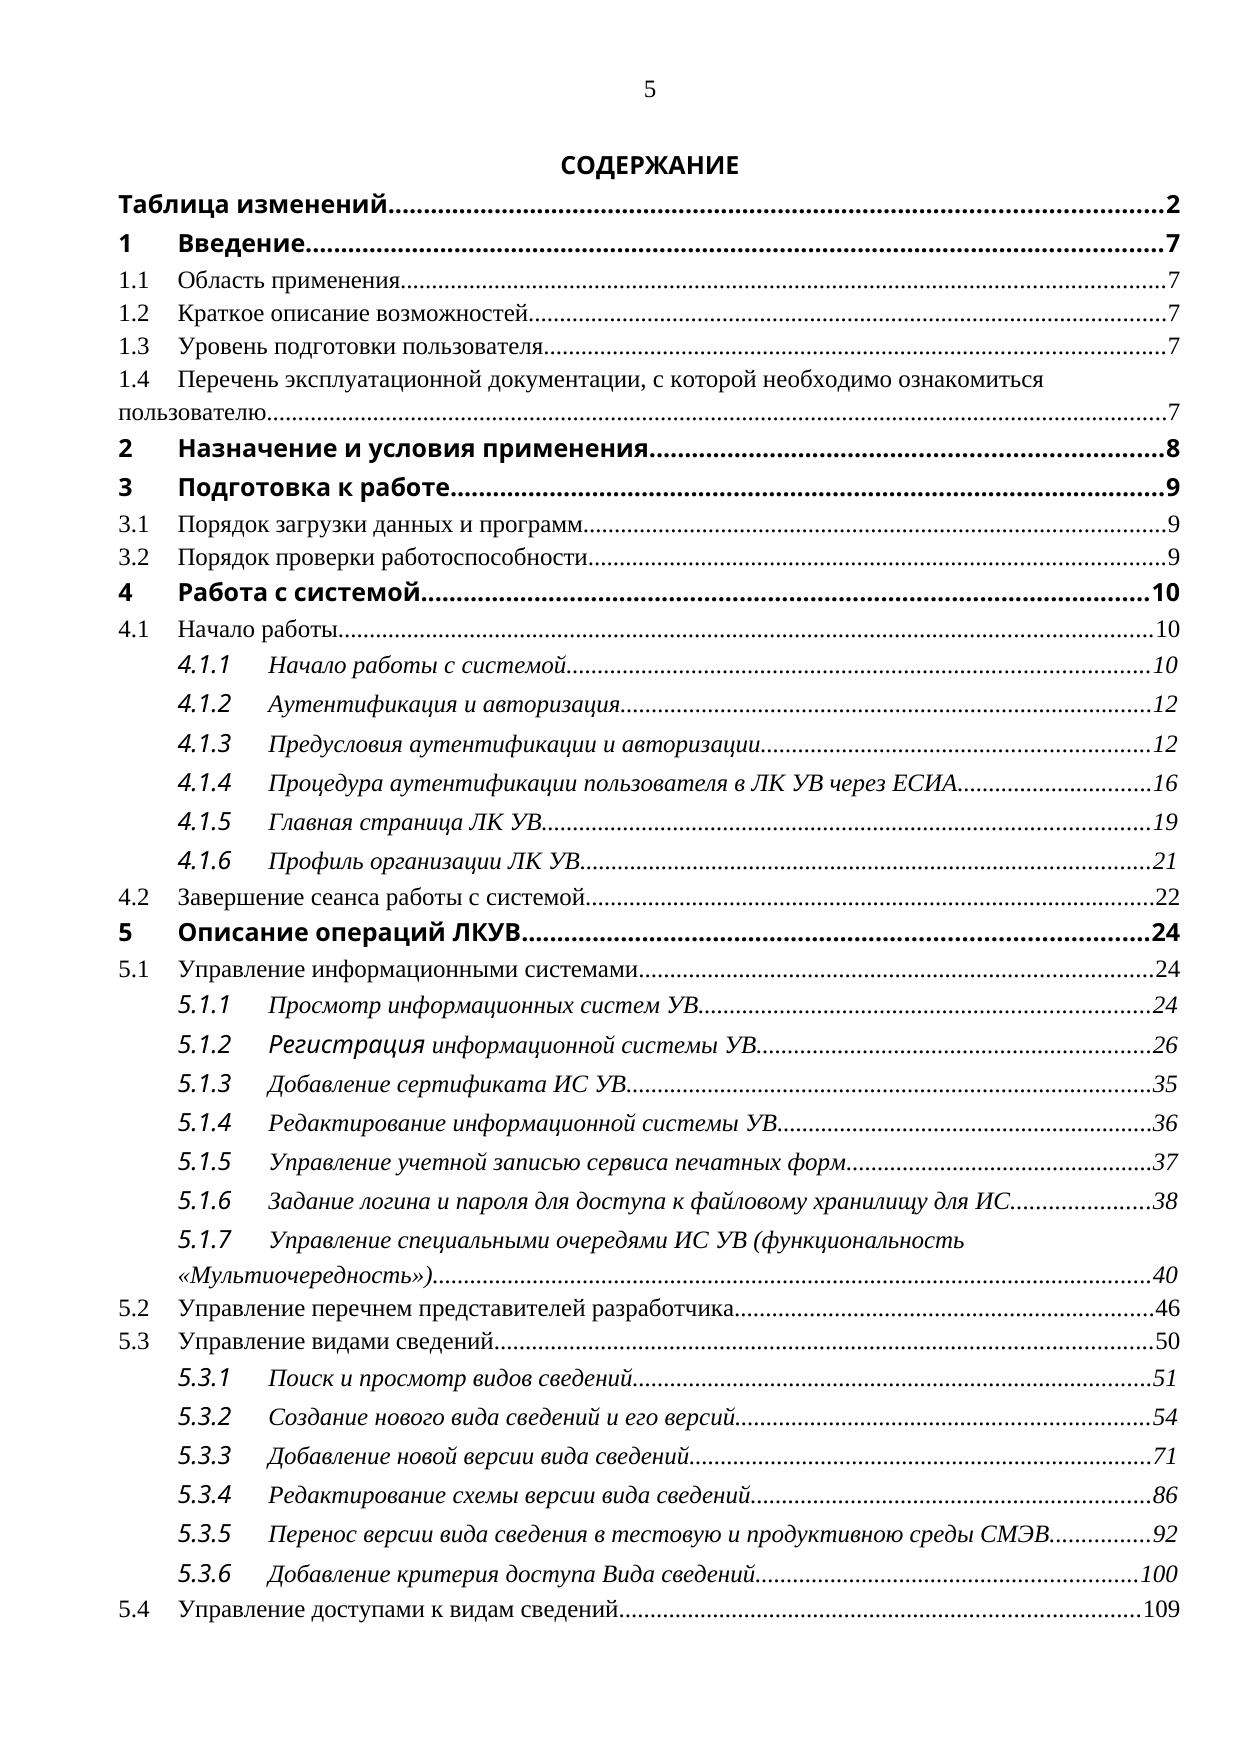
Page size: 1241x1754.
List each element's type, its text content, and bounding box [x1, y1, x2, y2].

text 1.3 Уровень подготовки пользователя 7 [118, 331, 1181, 360]
text 4.2 Завершение сеанса работы с системой 22 [118, 882, 1181, 911]
text 5.3.1 Поиск и просмотр видов сведений 51 [177, 1359, 1181, 1393]
text 5.3.4 Редактирование схемы версии вида сведений 86 [177, 1477, 1181, 1511]
text 5.3.3 Добавление новой версии вида сведений 71 [177, 1438, 1181, 1472]
text 5.1 Управление информационными системами 24 [118, 954, 1181, 983]
text 1.2 Краткое описание возможностей 7 [118, 298, 1181, 327]
text 2 Назначение и условия применения 8 [118, 430, 1181, 464]
text 5.3.2 Создание нового вида сведений и его версий 54 [177, 1399, 1181, 1433]
text 5.1.3 Добавление сертификата ИС УВ 35 [177, 1065, 1181, 1099]
text 3.2 Порядок проверки работоспособности 9 [118, 542, 1181, 570]
text 5.1.7 Управление специальными очередями ИС УВ (функциональность «Мультиочередность») 40 [177, 1222, 1181, 1289]
text 5.1.5 Управление учетной записью сервиса печатных форм 37 [177, 1144, 1181, 1178]
text 3.1 Порядок загрузки данных и программ 9 [118, 509, 1181, 537]
text 4.1.3 Предусловия аутентификации и авторизации 12 [177, 725, 1181, 759]
text 1.4 Перечень эксплуатационной документации, с которой необходимо ознакомиться пользователю 7 [118, 364, 1181, 426]
text 4.1.5 Главная страница ЛК УВ 19 [177, 803, 1181, 838]
text 4.1.4 Процедура аутентификации пользователя в ЛК УВ через ЕСИА 16 [177, 764, 1181, 798]
text 5.2 Управление перечнем представителей разработчика 46 [118, 1293, 1181, 1322]
text 5.3.6 Добавление критерия доступа Вида сведений 100 [177, 1555, 1181, 1589]
text Содержание [118, 148, 1181, 182]
text 5 Описание операций ЛКУВ 24 [118, 915, 1181, 949]
text 4.1.1 Начало работы с системой 10 [177, 647, 1181, 681]
text 4.1 Начало работы 10 [118, 614, 1181, 643]
text 5.3 Управление видами сведений 50 [118, 1326, 1181, 1355]
text 3 Подготовка к работе 9 [118, 469, 1181, 503]
text 1 Введение 7 [118, 226, 1181, 260]
text 1.1 Область применения 7 [118, 265, 1181, 294]
text 5.4 Управление доступами к видам сведений 109 [118, 1594, 1181, 1623]
text Таблица изменений 2 [118, 187, 1181, 221]
text 5.1.6 Задание логина и пароля для доступа к файловому хранилищу для ИС 38 [177, 1183, 1181, 1217]
text 4.1.2 Аутентификация и авторизация 12 [177, 686, 1181, 720]
text 5.1.2 Регистрация информационной системы УВ 26 [177, 1026, 1181, 1060]
text 5.1.4 Редактирование информационной системы УВ 36 [177, 1104, 1181, 1139]
text 5.3.5 Перенос версии вида сведения в тестовую и продуктивною среды СМЭВ 92 [177, 1516, 1181, 1550]
text 4 Работа с системой 10 [118, 575, 1181, 609]
text 4.1.6 Профиль организации ЛК УВ 21 [177, 843, 1181, 877]
text 5.1.1 Просмотр информационных систем УВ 24 [177, 987, 1181, 1021]
